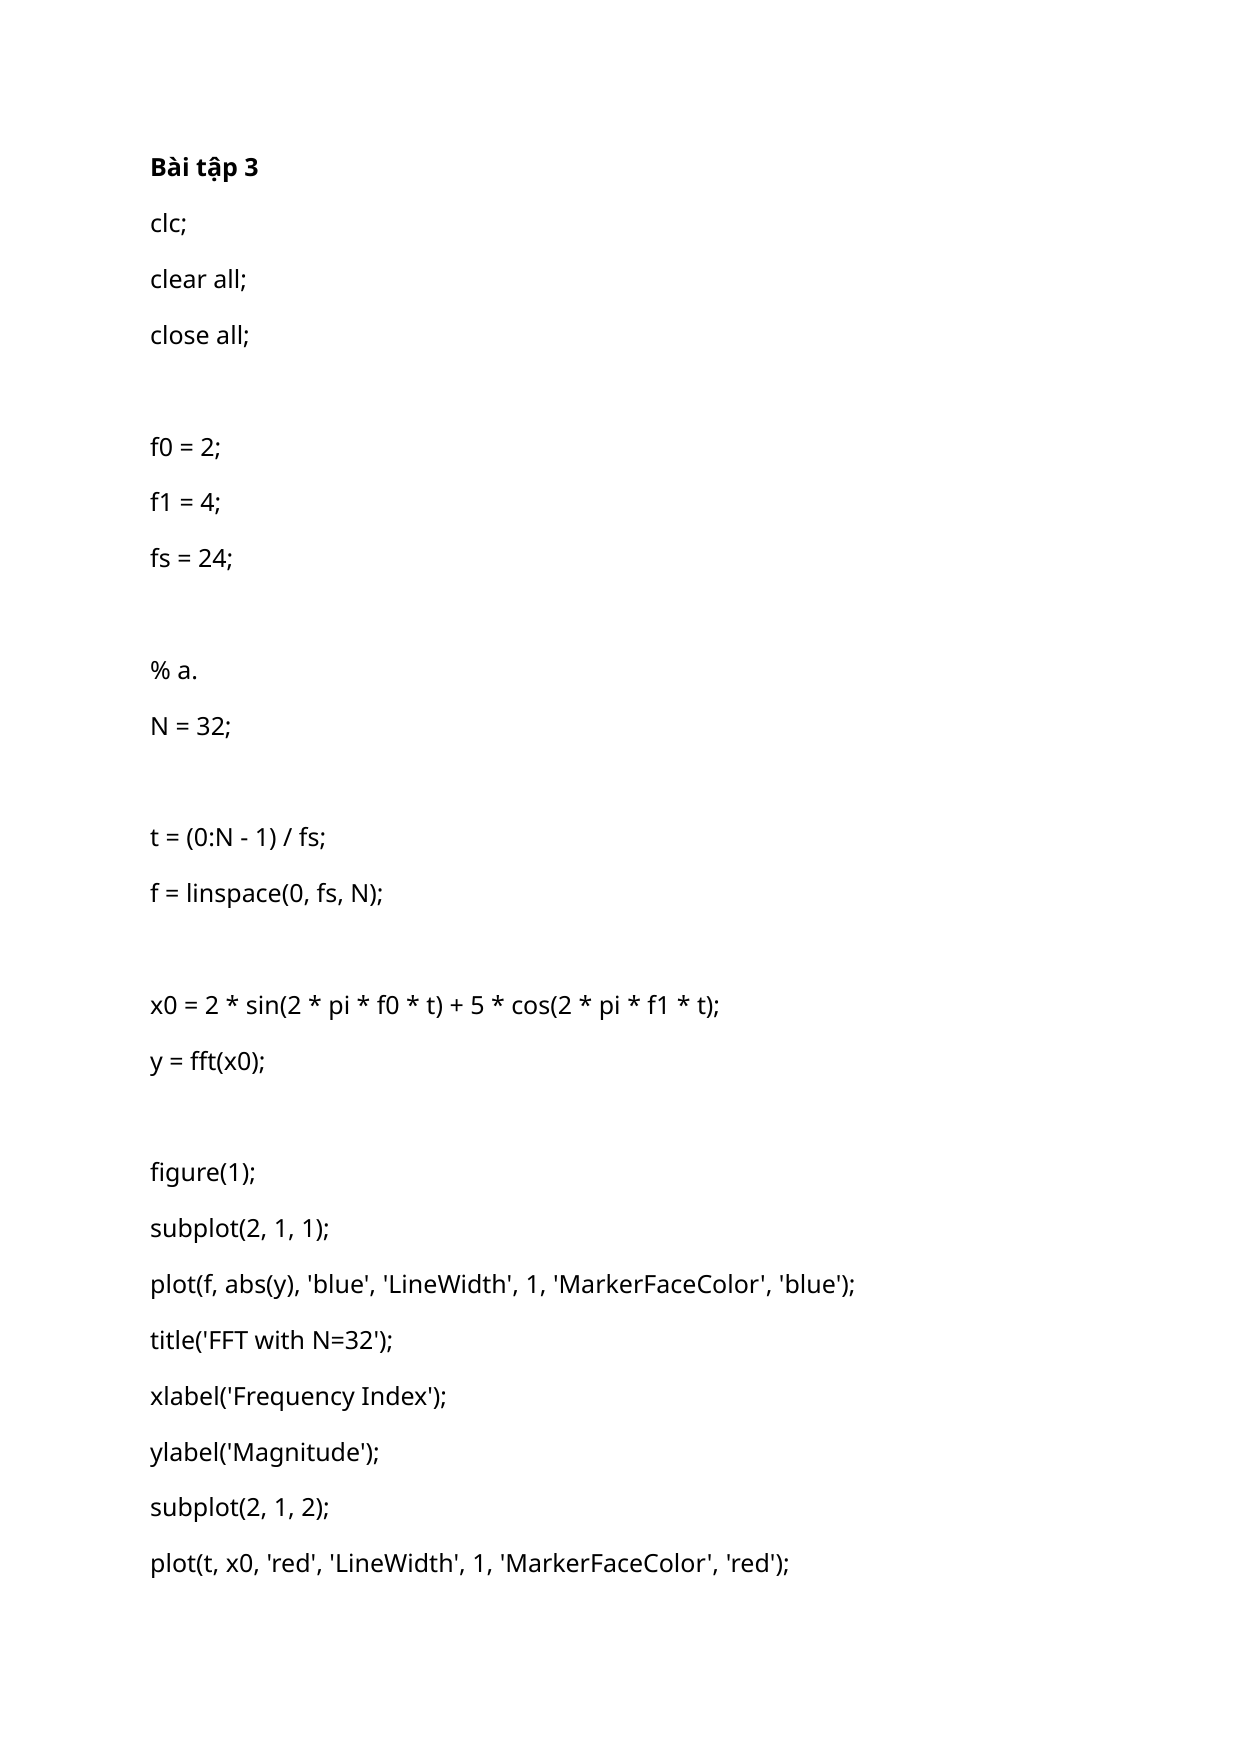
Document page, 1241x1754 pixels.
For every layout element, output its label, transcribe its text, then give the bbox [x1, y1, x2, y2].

text x0 = 2 * sin(2 * pi * f0 * t) + 5 * cos(2 * pi * f1 * t); [150, 987, 1090, 1022]
text y = fft(x0); [150, 1043, 1090, 1077]
text subplot(2, 1, 2); [150, 1490, 1090, 1524]
text figure(1); [150, 1155, 1090, 1189]
subtitle Bài tập 3 [150, 150, 1090, 184]
text subplot(2, 1, 1); [150, 1211, 1090, 1245]
text clear all; [150, 262, 1090, 296]
text f = linspace(0, fs, N); [150, 876, 1090, 910]
text f0 = 2; [150, 429, 1090, 463]
text plot(t, x0, 'red', 'LineWidth', 1, 'MarkerFaceColor', 'red'); [150, 1546, 1090, 1580]
text f1 = 4; [150, 485, 1090, 519]
text % a. [150, 652, 1090, 687]
text ylabel('Magnitude'); [150, 1434, 1090, 1468]
text xlabel('Frequency Index'); [150, 1378, 1090, 1412]
text title('FFT with N=32'); [150, 1322, 1090, 1357]
text close all; [150, 317, 1090, 352]
text clc; [150, 206, 1090, 240]
text plot(f, abs(y), 'blue', 'LineWidth', 1, 'MarkerFaceColor', 'blue'); [150, 1267, 1090, 1301]
text t = (0:N - 1) / fs; [150, 820, 1090, 854]
text fs = 24; [150, 541, 1090, 575]
text N = 32; [150, 708, 1090, 742]
